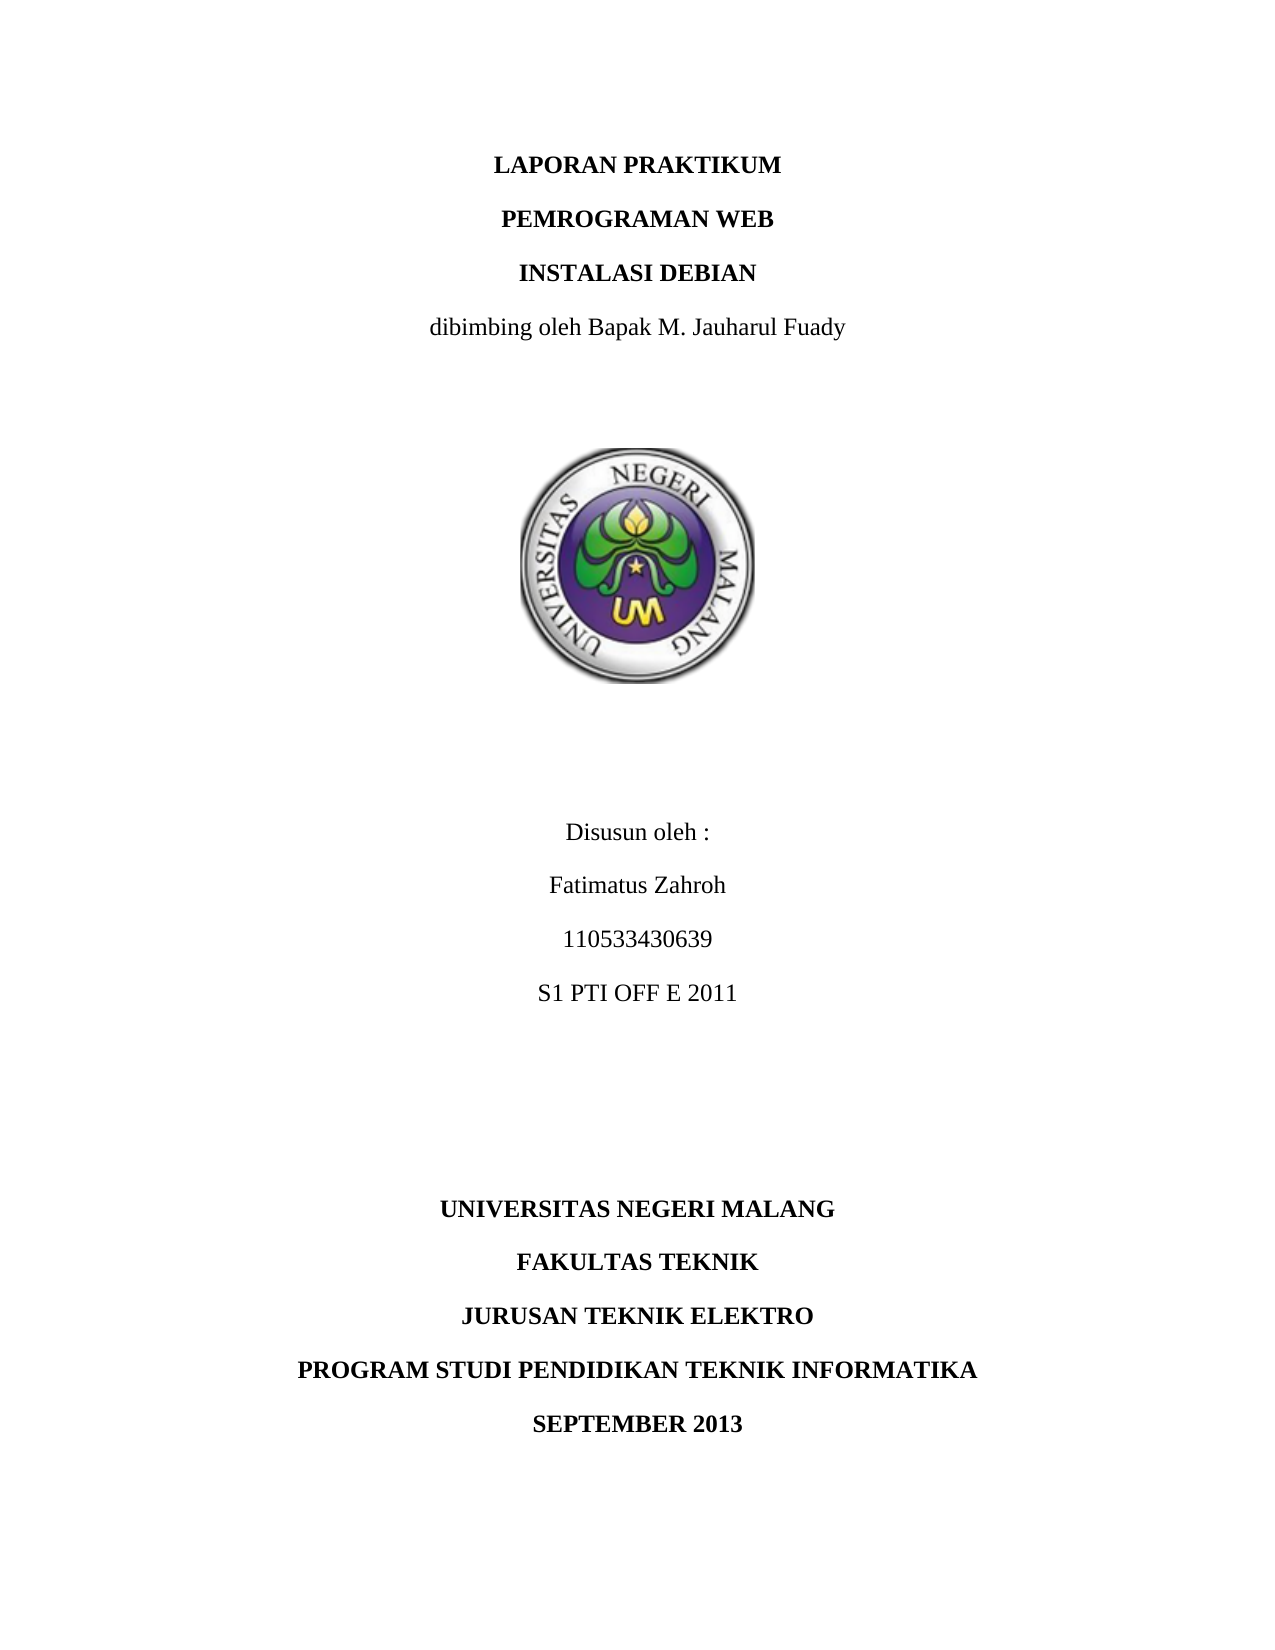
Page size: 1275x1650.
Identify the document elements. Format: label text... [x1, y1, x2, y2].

text PROGRAM STUDI PENDIDIKAN TEKNIK INFORMATIKA [150, 1355, 1125, 1384]
text UNIVERSITAS NEGERI MALANG [150, 1194, 1125, 1222]
text JURUSAN TEKNIK ELEKTRO [150, 1301, 1125, 1330]
text Disusun oleh : [150, 817, 1125, 845]
text FAKULTAS TEKNIK [150, 1247, 1125, 1276]
text INSTALASI DEBIAN [150, 258, 1125, 286]
text PEMROGRAMAN WEB [150, 204, 1125, 233]
text SEPTEMBER 2013 [150, 1409, 1125, 1438]
text dibimbing oleh Bapak M. Jauharul Fuady [150, 312, 1125, 340]
text Fatimatus Zahroh [150, 871, 1125, 899]
text S1 PTI OFF E 2011 [150, 978, 1125, 1007]
picture [520, 448, 755, 684]
text LAPORAN PRAKTIKUM [150, 150, 1125, 179]
text 110533430639 [150, 924, 1125, 953]
